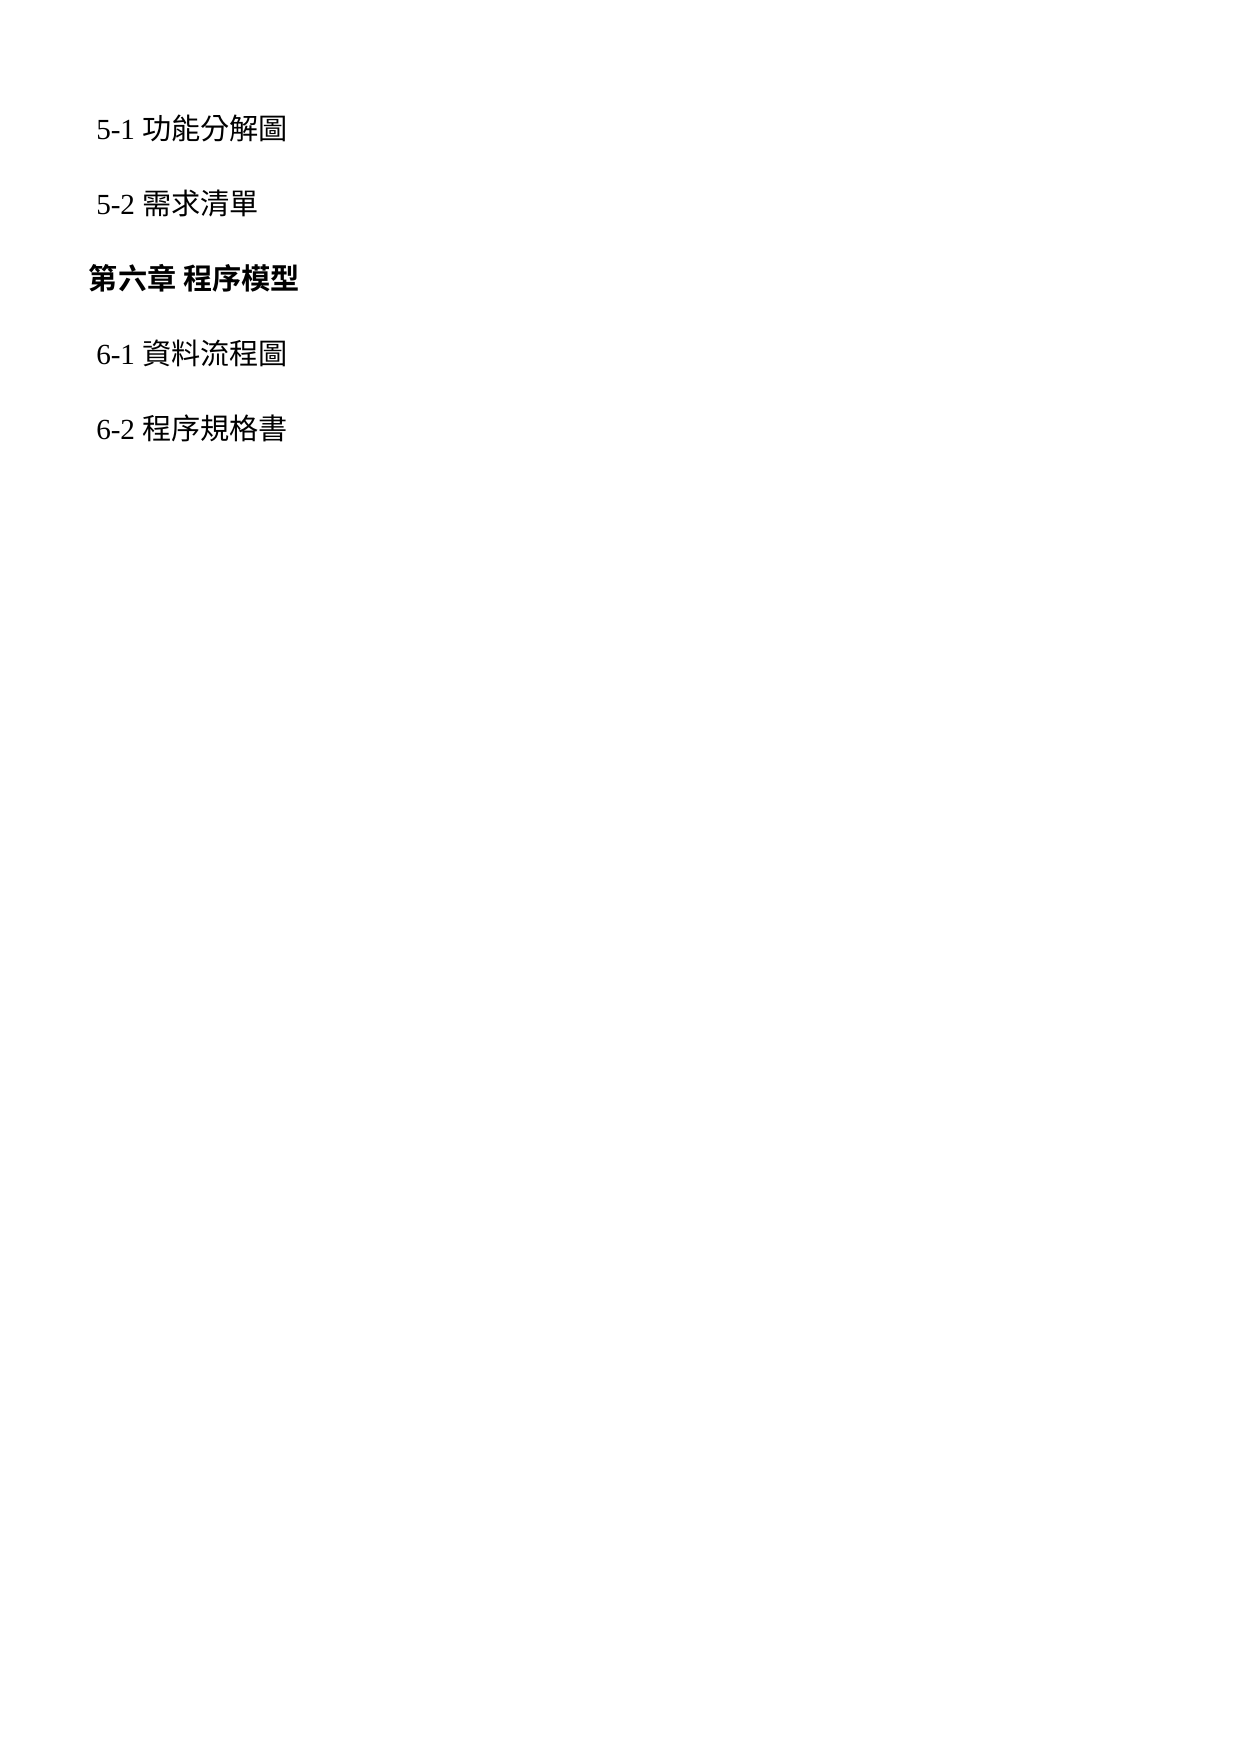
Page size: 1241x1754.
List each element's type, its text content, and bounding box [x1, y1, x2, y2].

text 6-1 資料流程圖 [89, 314, 1152, 389]
text 第六章 程序模型 [89, 239, 1152, 314]
text 6-2 程序規格書 [89, 389, 1152, 464]
text 5-2 需求清單 [89, 164, 1152, 239]
text 5-1 功能分解圖 [89, 89, 1152, 164]
